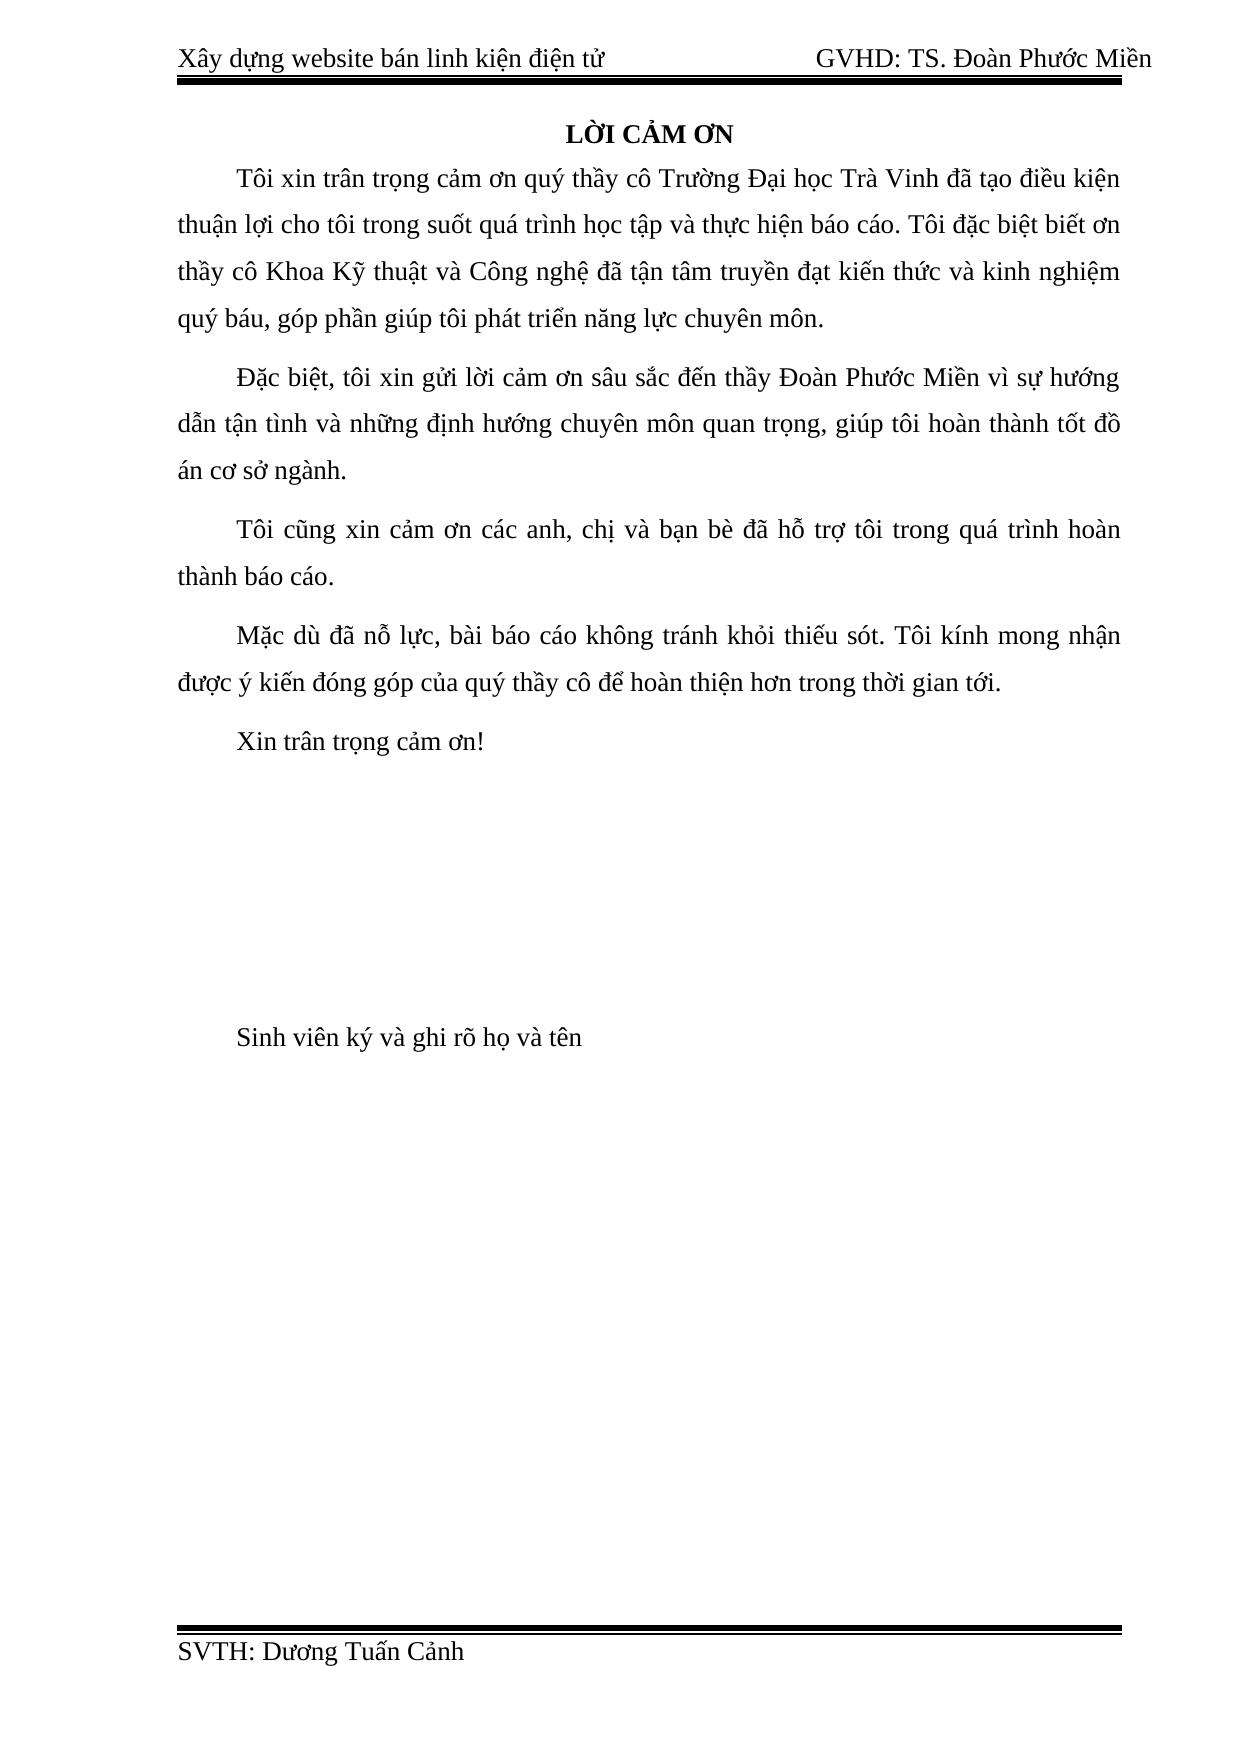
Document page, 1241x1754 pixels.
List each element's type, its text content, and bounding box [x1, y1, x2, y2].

text Sinh viên ký và ghi rõ họ và tên [177, 1021, 1122, 1052]
text Mặc dù đã nỗ lực, bài báo cáo không tránh khỏi thiếu sót. Tôi kính mong nhận được ý kiến đóng góp của quý thầy cô để hoàn thiện hơn trong thời gian tới. [177, 619, 1122, 697]
text LỜI CẢM ƠN [177, 118, 1122, 149]
text Xin trân trọng cảm ơn! [177, 725, 1122, 756]
text Tôi cũng xin cảm ơn các anh, chị và bạn bè đã hỗ trợ tôi trong quá trình hoàn thành báo cáo. [177, 513, 1122, 591]
text Tôi xin trân trọng cảm ơn quý thầy cô Trường Đại học Trà Vinh đã tạo điều kiện thuận lợi cho tôi trong suốt quá trình học tập và thực hiện báo cáo. Tôi đặc biệt biết ơn thầy cô Khoa Kỹ thuật và Công nghệ đã tận tâm truyền đạt kiến thức và kinh nghiệm quý báu, góp phần giúp tôi phát triển năng lực chuyên môn. [177, 162, 1122, 333]
text Đặc biệt, tôi xin gửi lời cảm ơn sâu sắc đến thầy Đoàn Phước Miền vì sự hướng dẫn tận tình và những định hướng chuyên môn quan trọng, giúp tôi hoàn thành tốt đồ án cơ sở ngành. [177, 361, 1122, 485]
